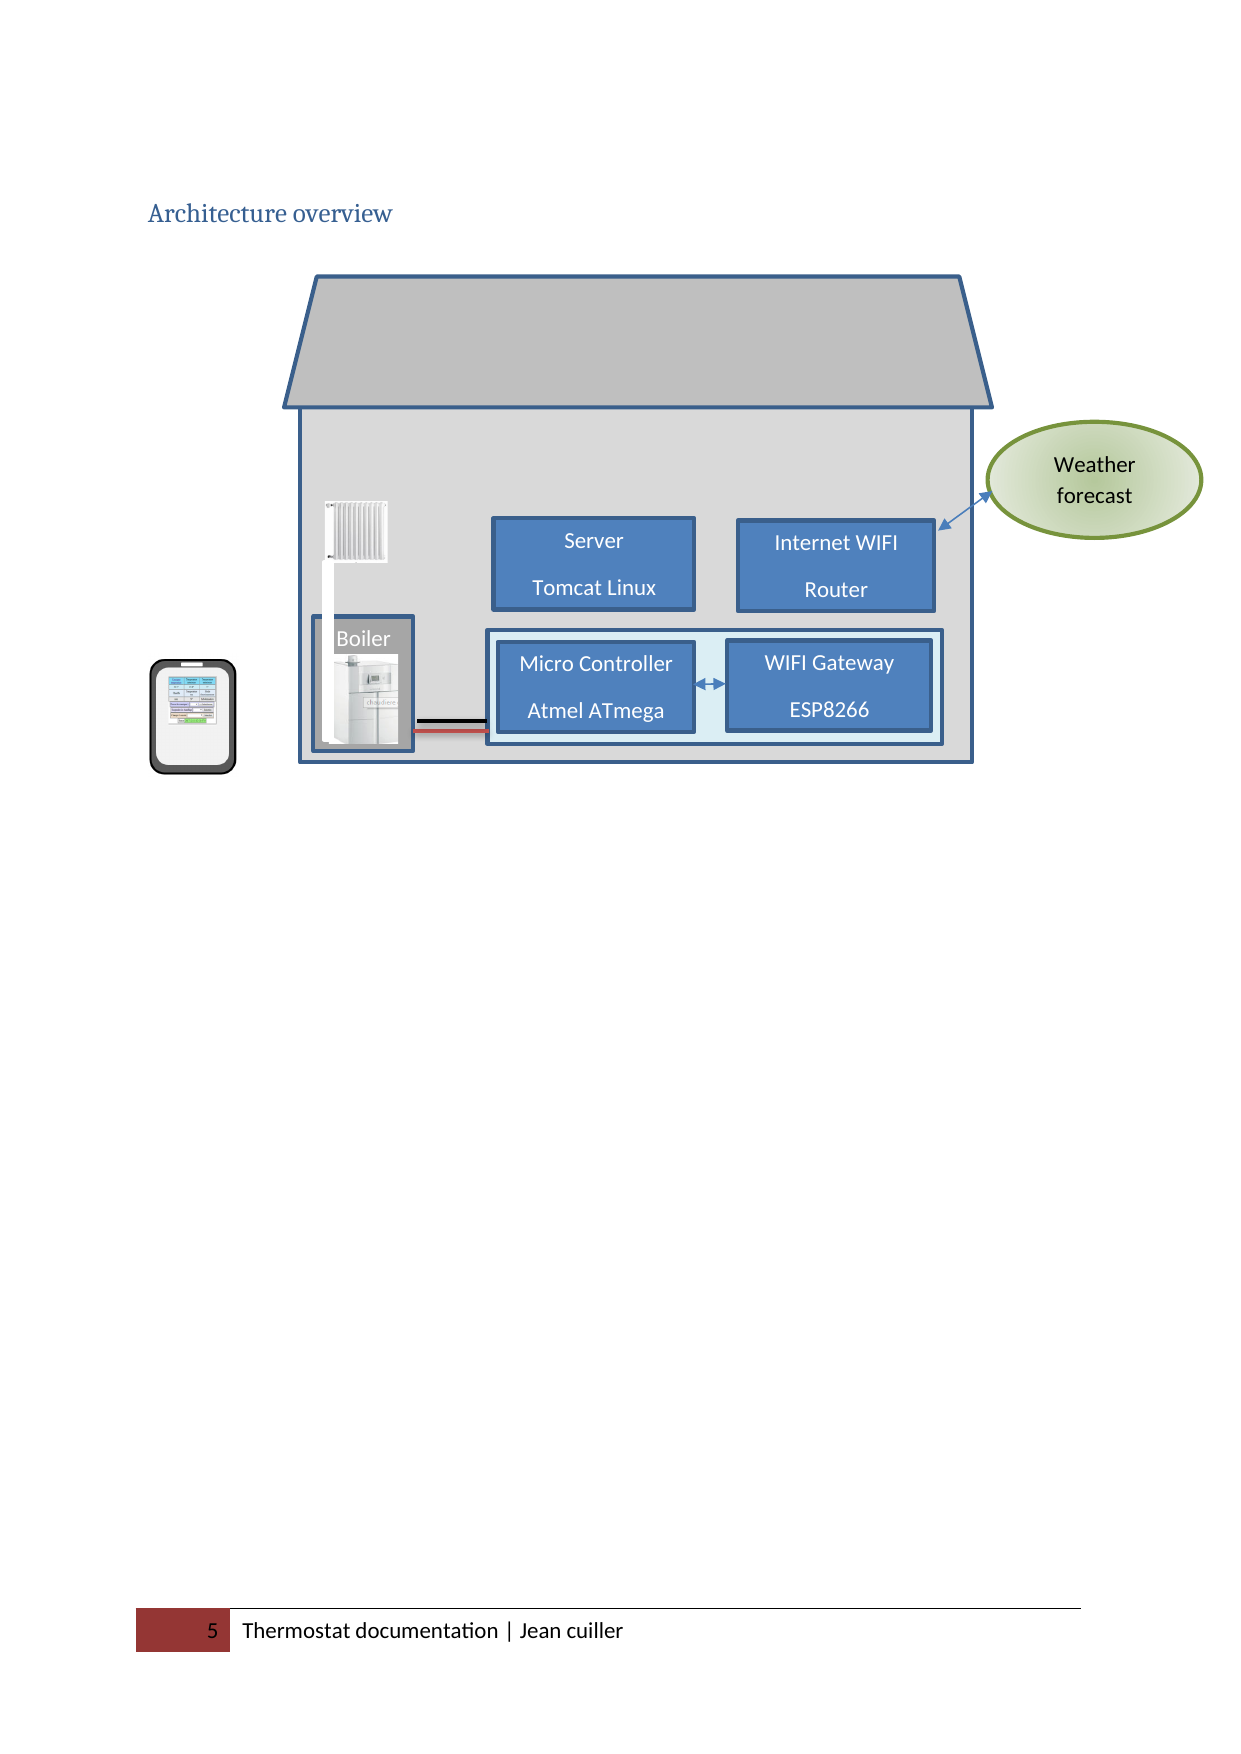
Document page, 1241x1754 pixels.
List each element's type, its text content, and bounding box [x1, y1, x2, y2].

picture [147, 653, 240, 777]
subtitle Architecture overview [148, 198, 1093, 229]
